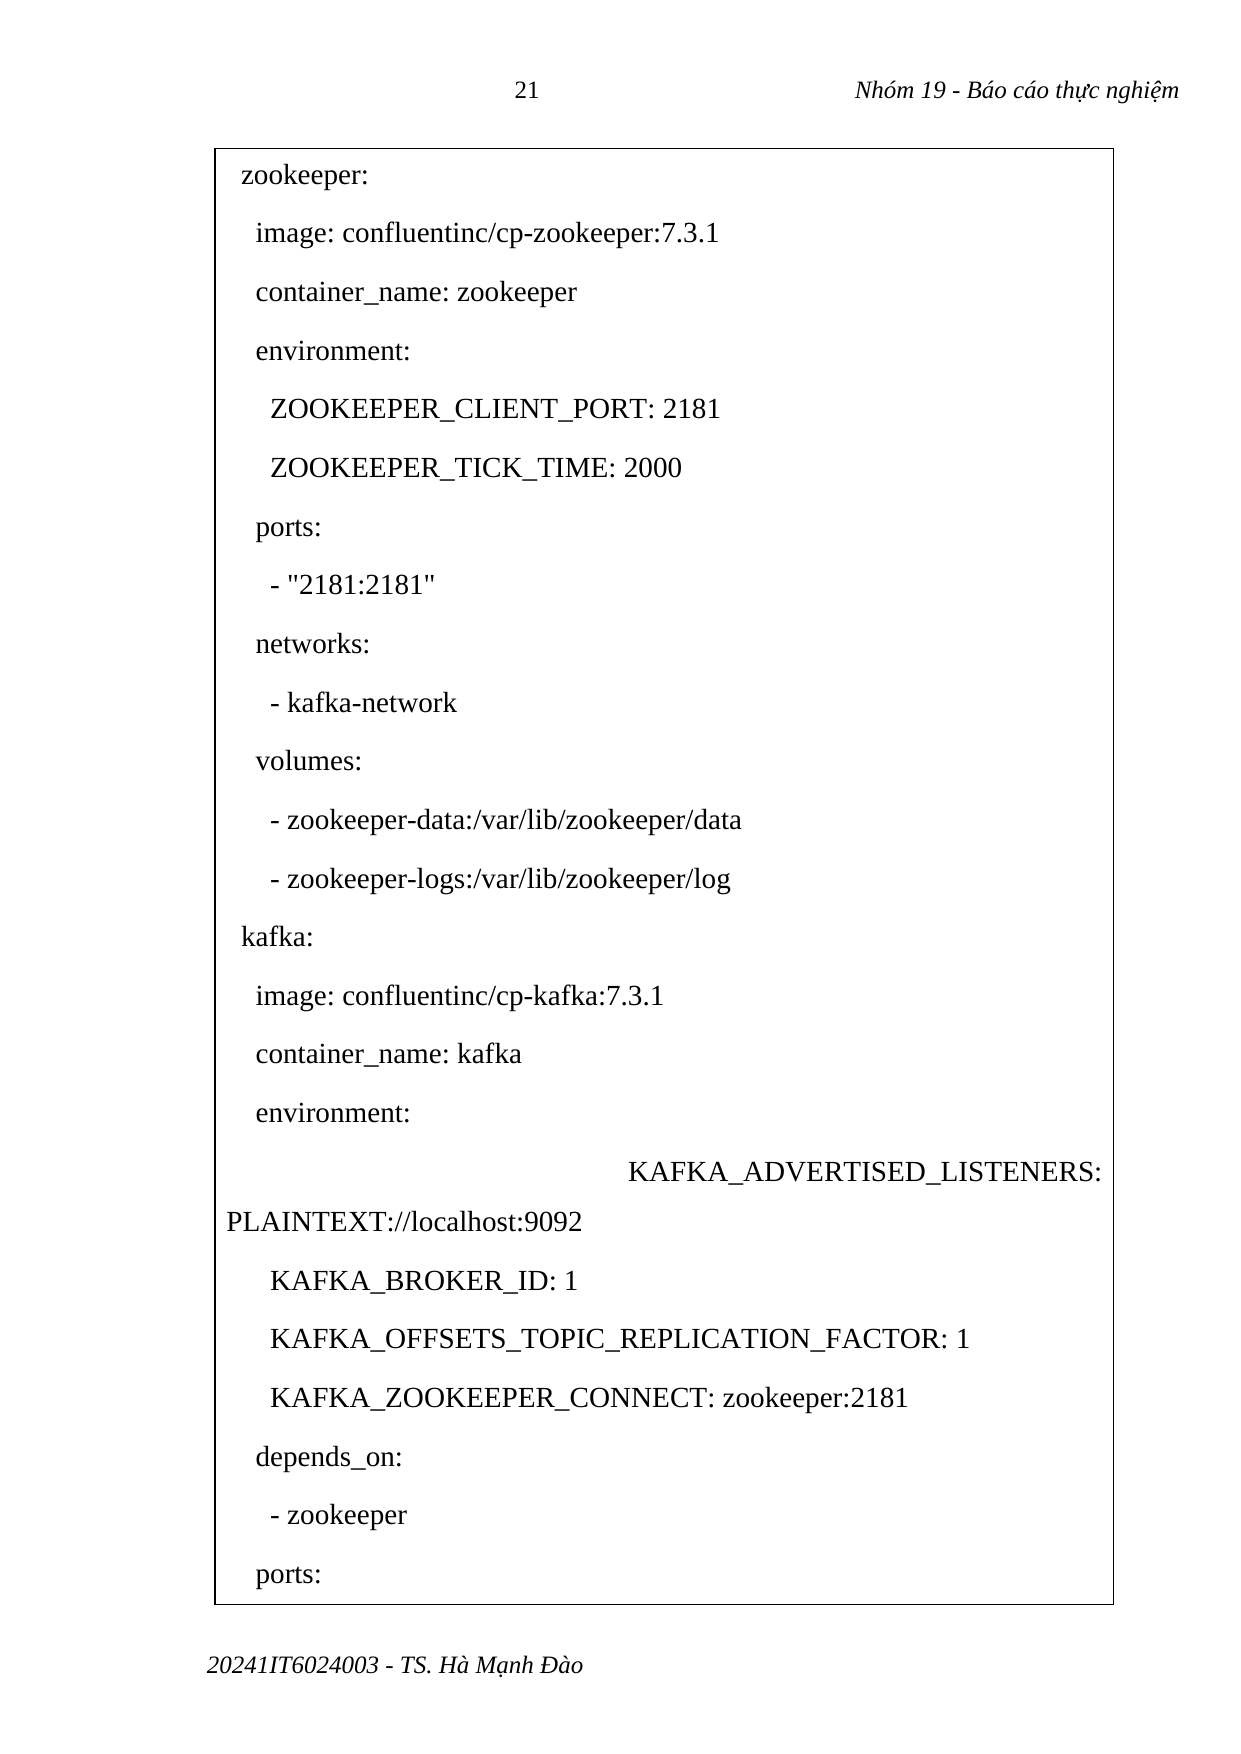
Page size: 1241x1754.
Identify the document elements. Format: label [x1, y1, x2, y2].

table_header [216, 149, 1113, 1604]
